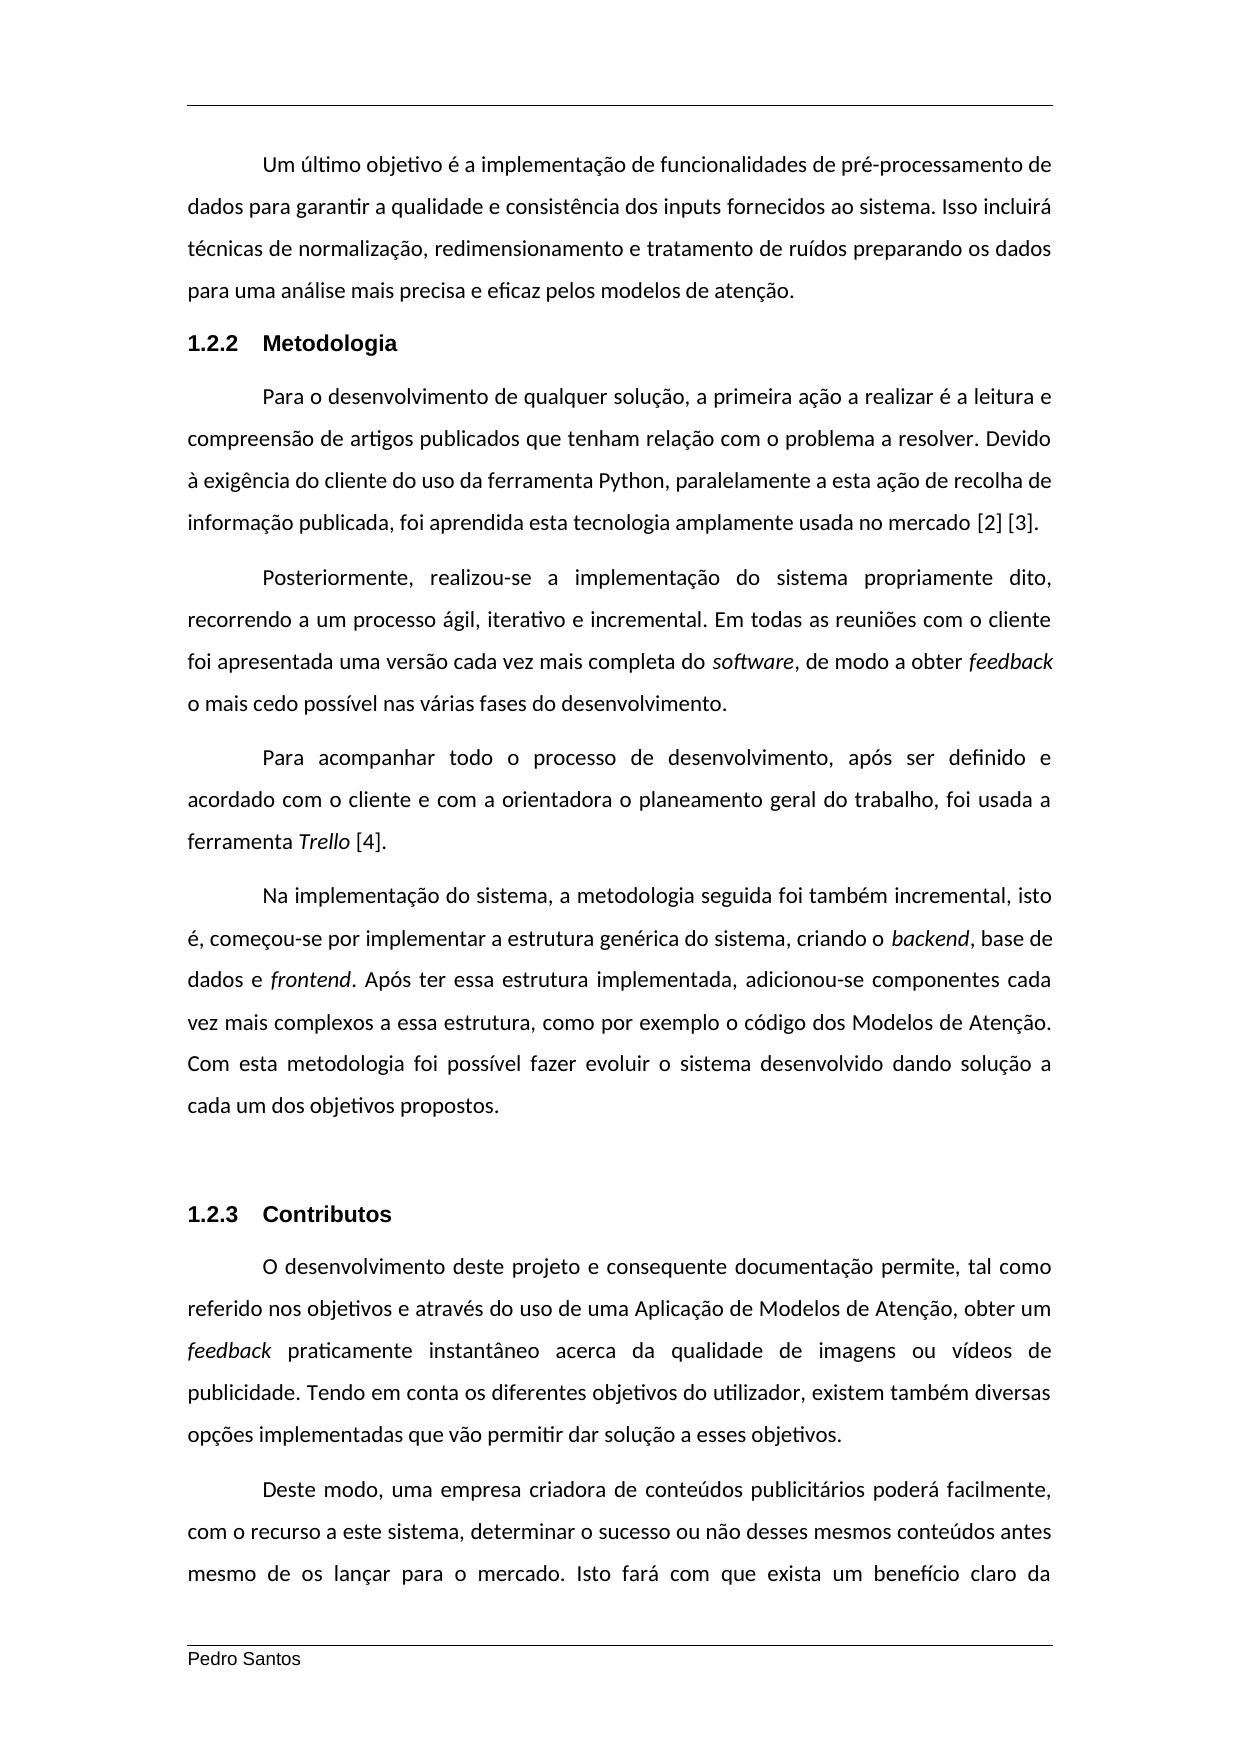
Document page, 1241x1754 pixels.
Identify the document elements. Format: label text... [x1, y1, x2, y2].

text Para acompanhar todo o processo de desenvolvimento, após ser definido e acordado com o cliente e com a orientadora o planeamento geral do trabalho, foi usada a ferramenta Trello [4]. [187, 743, 1053, 855]
text Metodologia [187, 330, 1053, 357]
text O desenvolvimento deste projeto e consequente documentação permite, tal como referido nos objetivos e através do uso de uma Aplicação de Modelos de Atenção, obter um feedback praticamente instantâneo acerca da qualidade de imagens ou vídeos de publicidade. Tendo em conta os diferentes objetivos do utilizador, existem também diversas opções implementadas que vão permitir dar solução a esses objetivos. [187, 1252, 1053, 1448]
text Um último objetivo é a implementação de funcionalidades de pré-processamento de dados para garantir a qualidade e consistência dos inputs fornecidos ao sistema. Isso incluirá técnicas de normalização, redimensionamento e tratamento de ruídos preparando os dados para uma análise mais precisa e eficaz pelos modelos de atenção. [187, 150, 1053, 304]
text Contributos [187, 1201, 1053, 1227]
text Posteriormente, realizou-se a implementação do sistema propriamente dito, recorrendo a um processo ágil, iterativo e incremental. Em todas as reuniões com o cliente foi apresentada uma versão cada vez mais completa do software, de modo a obter feedback o mais cedo possível nas várias fases do desenvolvimento. [187, 563, 1053, 717]
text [187, 1475, 1053, 1587]
text Na implementação do sistema, a metodologia seguida foi também incremental, isto é, começou-se por implementar a estrutura genérica do sistema, criando o backend, base de dados e frontend. Após ter essa estrutura implementada, adicionou-se componentes cada vez mais complexos a essa estrutura, como por exemplo o código dos Modelos de Atenção. Com esta metodologia foi possível fazer evoluir o sistema desenvolvido dando solução a cada um dos objetivos propostos. [187, 882, 1053, 1119]
text Para o desenvolvimento de qualquer solução, a primeira ação a realizar é a leitura e compreensão de artigos publicados que tenham relação com o problema a resolver. Devido à exigência do cliente do uso da ferramenta Python, paralelamente a esta ação de recolha de informação publicada, foi aprendida esta tecnologia amplamente usada no mercado [2] [3]. [187, 382, 1053, 536]
